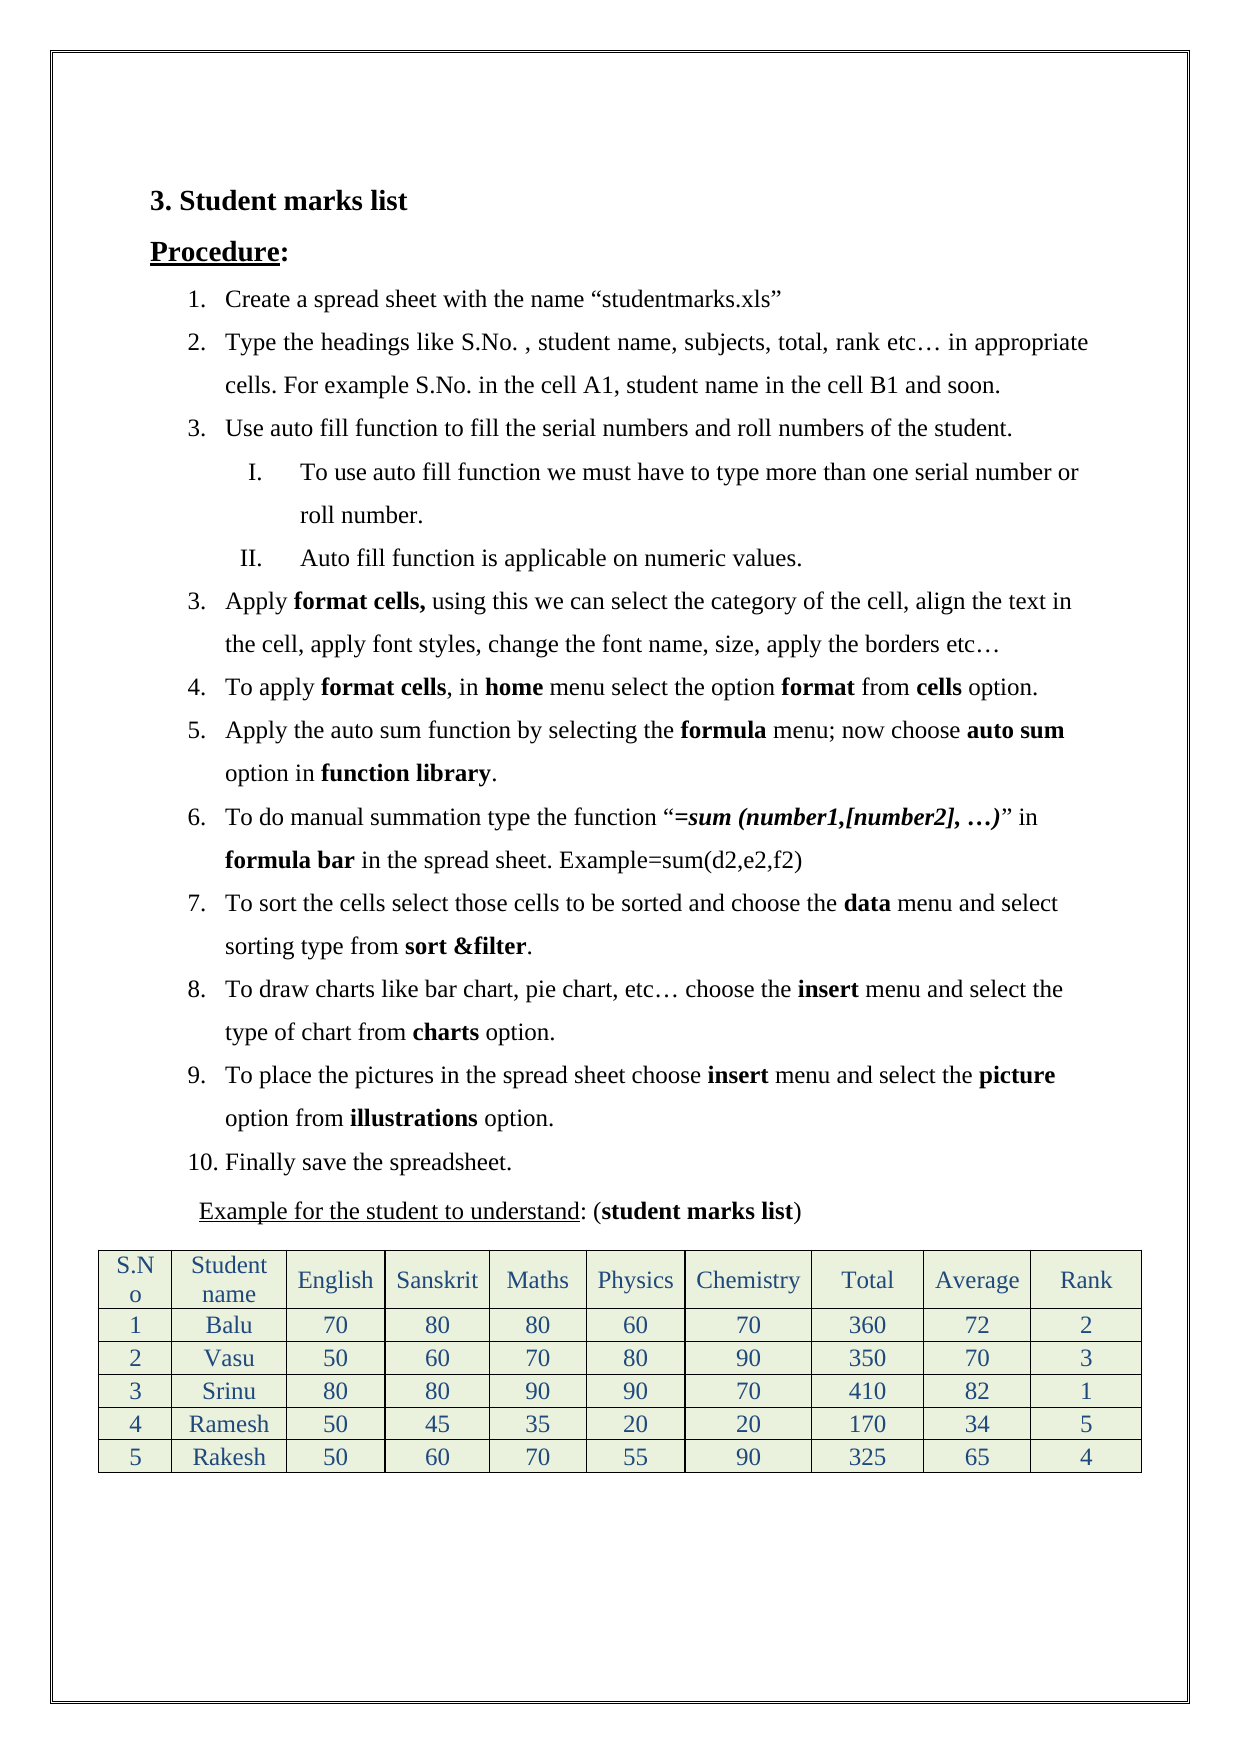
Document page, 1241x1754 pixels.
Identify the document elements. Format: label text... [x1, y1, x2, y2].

table_cell 4 [1031, 1440, 1141, 1472]
list Use auto fill function to fill the serial numbers and roll numbers of the student. [187, 413, 1090, 442]
table_cell 90 [686, 1342, 811, 1374]
table_cell 55 [587, 1440, 684, 1472]
table_cell 45 [386, 1408, 489, 1439]
list Auto fill function is applicable on numeric values. [262, 543, 1090, 572]
table_cell 50 [287, 1408, 384, 1439]
list To draw charts like bar chart, pie chart, etc… choose the insert menu and select the type of chart from charts option. [187, 974, 1090, 1046]
table_cell 80 [587, 1342, 684, 1374]
list To sort the cells select those cells to be sorted and choose the data menu and select sorting type from sort &filter. [187, 888, 1090, 960]
table_cell Balu [172, 1309, 286, 1341]
table_cell 72 [924, 1309, 1030, 1341]
table_header Maths [490, 1251, 586, 1308]
list To apply format cells, in home menu select the option format from cells option. [187, 672, 1090, 701]
table_header Sanskrit [386, 1251, 489, 1308]
table_header Rank [1031, 1251, 1141, 1308]
table_cell 70 [924, 1342, 1030, 1374]
table_cell 170 [812, 1408, 923, 1439]
table_cell 60 [587, 1309, 684, 1341]
table_cell 50 [287, 1342, 384, 1374]
table_cell 410 [812, 1375, 923, 1407]
table_cell 82 [924, 1375, 1030, 1407]
table_cell 1 [1031, 1375, 1141, 1407]
table_cell 80 [490, 1309, 586, 1341]
table_cell 65 [924, 1440, 1030, 1472]
list To do manual summation type the function “=sum (number1,[number2], …)” in formula bar in the spread sheet. Example=sum(d2,e2,f2) [187, 802, 1090, 873]
table_cell 3 [99, 1375, 171, 1407]
table_cell 5 [1031, 1408, 1141, 1439]
text 3. Student marks list [150, 183, 1090, 217]
table_cell 325 [812, 1440, 923, 1472]
table_cell 80 [287, 1375, 384, 1407]
table_cell Ramesh [172, 1408, 286, 1439]
table_header Chemistry [686, 1251, 811, 1308]
table_cell 20 [686, 1408, 811, 1439]
table_cell 5 [99, 1440, 171, 1472]
table_cell 70 [490, 1342, 586, 1374]
table_header Physics [587, 1251, 684, 1308]
text Procedure: [150, 234, 1090, 267]
table_cell Vasu [172, 1342, 286, 1374]
table_header English [287, 1251, 384, 1308]
table_cell 4 [99, 1408, 171, 1439]
table_cell 2 [99, 1342, 171, 1374]
list Type the headings like S.No. , student name, subjects, total, rank etc… in appropriate cells. For example S.No. in the cell A1, student name in the cell B1 and soon. [187, 327, 1090, 399]
table_cell 50 [287, 1440, 384, 1472]
table_cell Srinu [172, 1375, 286, 1407]
table_cell 60 [386, 1440, 489, 1472]
table_cell 35 [490, 1408, 586, 1439]
table_header S.No [99, 1251, 171, 1308]
table_header Average [924, 1251, 1030, 1308]
list Create a spread sheet with the name “studentmarks.xls” [187, 284, 1090, 313]
list To place the pictures in the spread sheet choose insert menu and select the picture option from illustrations option. [187, 1060, 1090, 1132]
table_cell 80 [386, 1309, 489, 1341]
table_cell 70 [686, 1309, 811, 1341]
table_cell 360 [812, 1309, 923, 1341]
table_cell 60 [386, 1342, 489, 1374]
table_cell 2 [1031, 1309, 1141, 1341]
table_header Student name [172, 1251, 286, 1308]
list Apply format cells, using this we can select the category of the cell, align the text in the cell, apply font styles, change the font name, size, apply the borders etc… [187, 586, 1090, 658]
table_cell 350 [812, 1342, 923, 1374]
table_cell 70 [287, 1309, 384, 1341]
table_cell 20 [587, 1408, 684, 1439]
list Finally save the spreadsheet. [187, 1147, 1090, 1175]
list To use auto fill function we must have to type more than one serial number or roll number. [262, 457, 1090, 528]
list Apply the auto sum function by selecting the formula menu; now choose auto sum option in function library. [187, 715, 1090, 787]
table_cell 90 [587, 1375, 684, 1407]
table_cell 1 [99, 1309, 171, 1341]
table_cell 70 [490, 1440, 586, 1472]
table_cell 34 [924, 1408, 1030, 1439]
table_cell Rakesh [172, 1440, 286, 1472]
table_cell 3 [1031, 1342, 1141, 1374]
table_header Total [812, 1251, 923, 1308]
text Example for the student to understand: (student marks list) [199, 1196, 1090, 1224]
table_cell 80 [386, 1375, 489, 1407]
table_cell 70 [686, 1375, 811, 1407]
table_cell 90 [490, 1375, 586, 1407]
table_cell 90 [686, 1440, 811, 1472]
